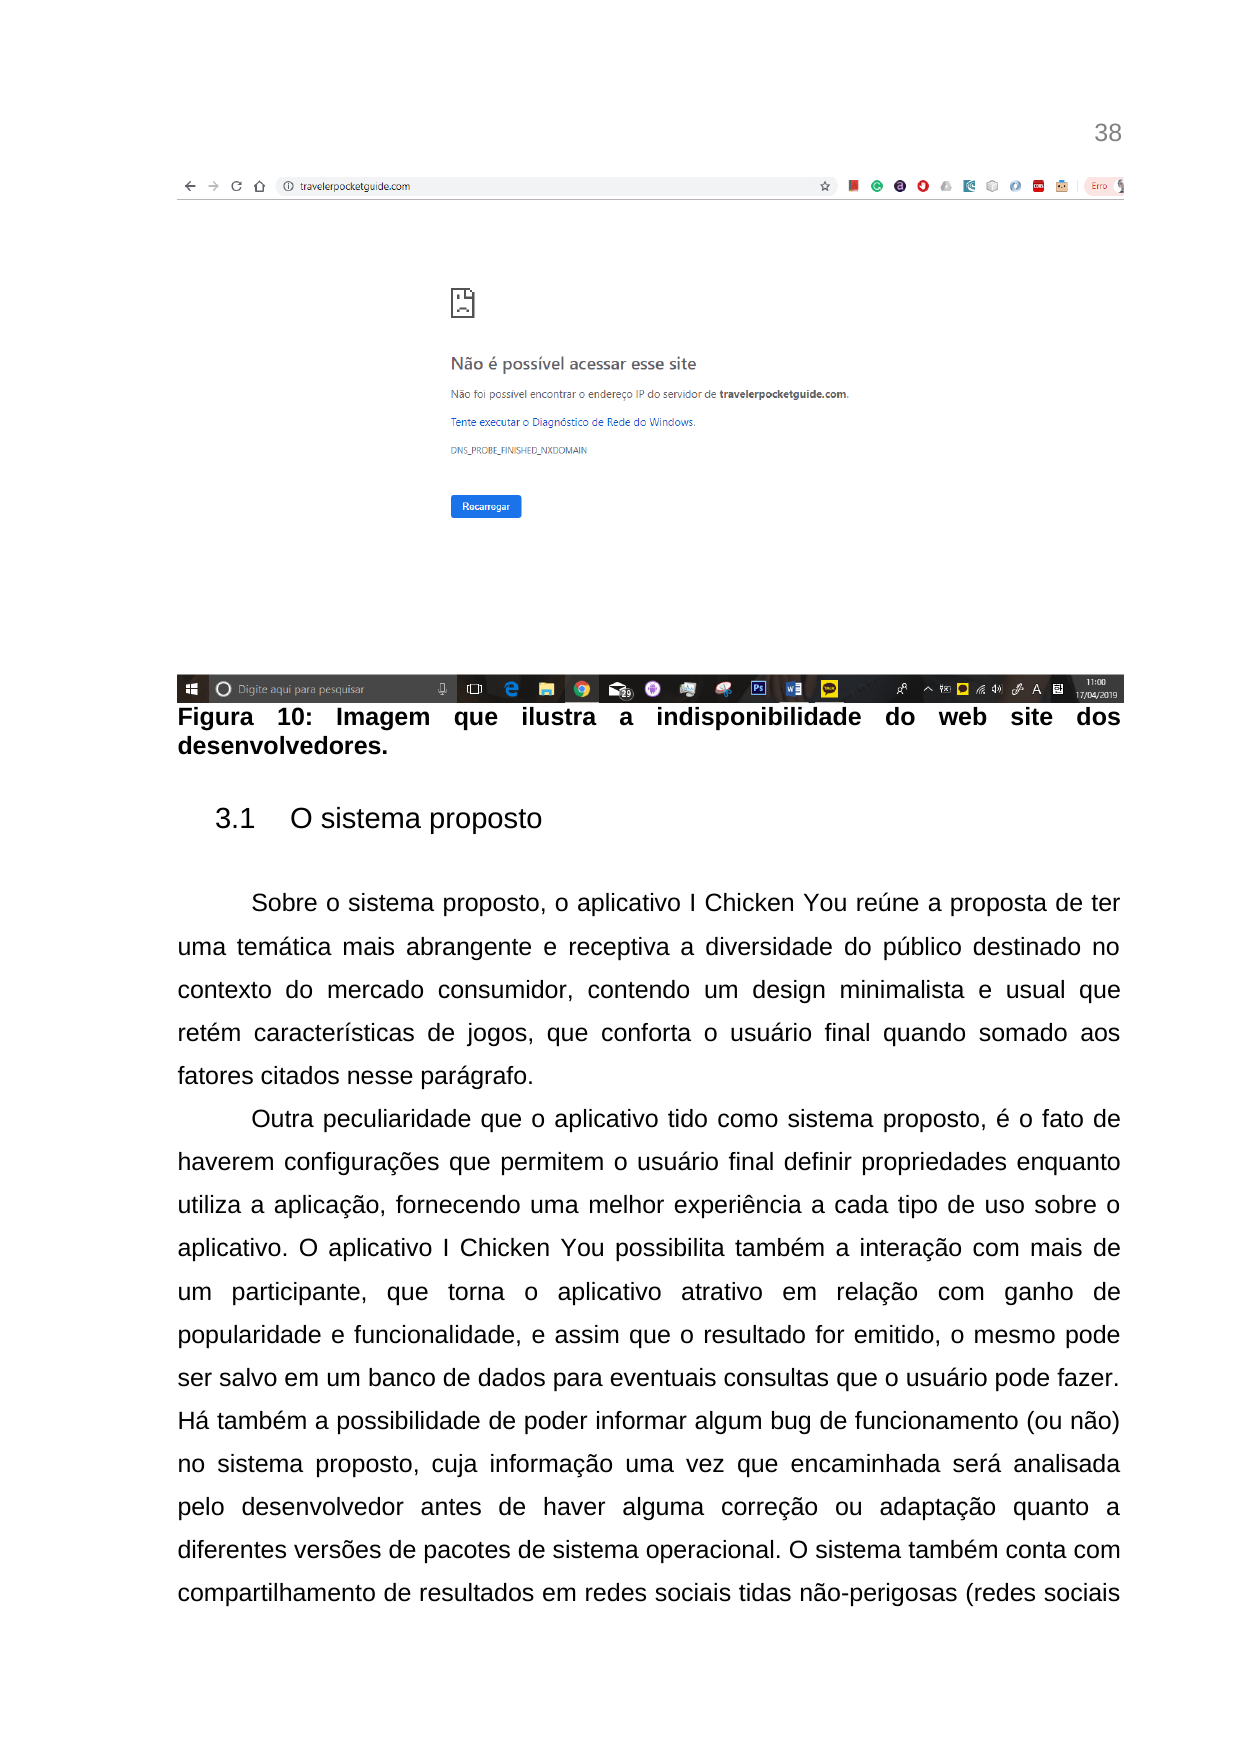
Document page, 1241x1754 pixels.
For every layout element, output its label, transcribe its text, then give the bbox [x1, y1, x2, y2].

subtitle O sistema proposto [215, 801, 1122, 834]
picture [177, 177, 1124, 703]
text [177, 1104, 1122, 1607]
text Figura 10: Imagem que ilustra a indisponibilidade do web site dos desenvolvedores. [177, 703, 1122, 760]
text Sobre o sistema proposto, o aplicativo I Chicken You reúne a proposta de ter uma temática mais abrangente e receptiva a diversidade do público destinado no contexto do mercado consumidor, contendo um design minimalista e usual que retém características de jogos, que conforta o usuário final quando somado aos fatores citados nesse parágrafo. [177, 888, 1122, 1089]
